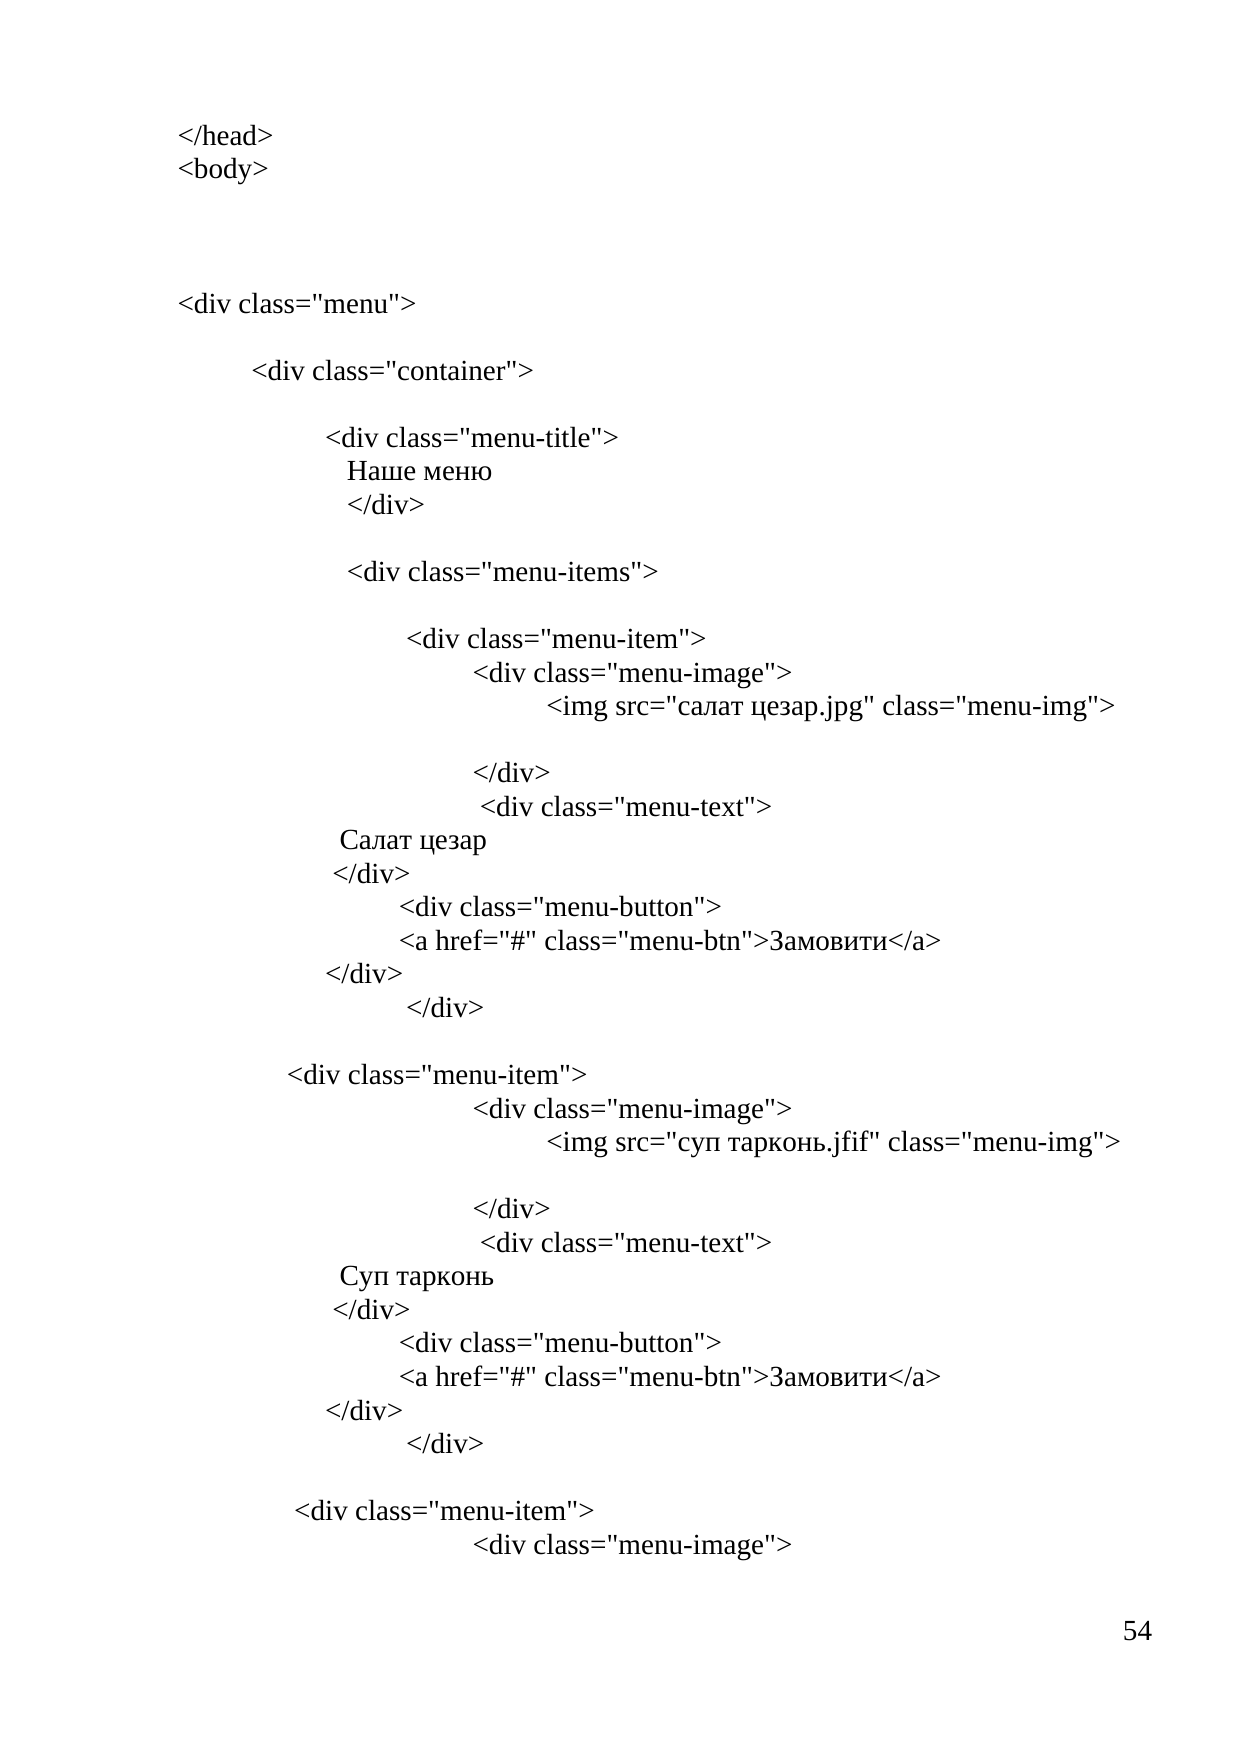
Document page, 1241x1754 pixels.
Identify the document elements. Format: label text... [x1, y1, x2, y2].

text <div class="menu-image"> [177, 1527, 1152, 1560]
text <div class="menu-image"> [177, 655, 1152, 688]
text <div class="menu-text"> [177, 789, 1152, 822]
text <div class="menu-text"> [177, 1225, 1152, 1258]
text </head> [177, 118, 1152, 152]
text <div class="menu"> [177, 286, 1152, 319]
text </div> [177, 990, 1152, 1024]
text </div> [177, 755, 1152, 789]
text <div class="menu-image"> [177, 1091, 1152, 1124]
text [177, 1359, 1152, 1393]
text <div class="menu-item"> [177, 1493, 1152, 1527]
text </div> [177, 487, 1152, 521]
text </div> [177, 1292, 1152, 1326]
text <img src="суп тарконь.jfif" class="menu-img"> [177, 1124, 1152, 1158]
text <div class="menu-title"> [177, 420, 1152, 453]
text Cалат цезар [177, 822, 1152, 856]
text </div> [177, 856, 1152, 889]
text <a href="#" class="menu-btn">Замовити</a> [177, 923, 1152, 957]
text </div> [177, 1393, 1152, 1426]
text <div class="container"> [177, 353, 1152, 386]
text Наше меню [177, 453, 1152, 487]
text <div class="menu-items"> [177, 554, 1152, 588]
text <div class="menu-item"> [177, 621, 1152, 655]
text <div class="menu-button"> [177, 889, 1152, 923]
text <img src="салат цезар.jpg" class="menu-img"> [177, 688, 1152, 722]
text </div> [177, 957, 1152, 990]
text Суп тарконь [177, 1258, 1152, 1292]
text </div> [177, 1191, 1152, 1225]
text <div class="menu-item"> [177, 1057, 1152, 1091]
text </div> [177, 1426, 1152, 1460]
text <div class="menu-button"> [177, 1326, 1152, 1359]
text <body> [177, 152, 1152, 185]
